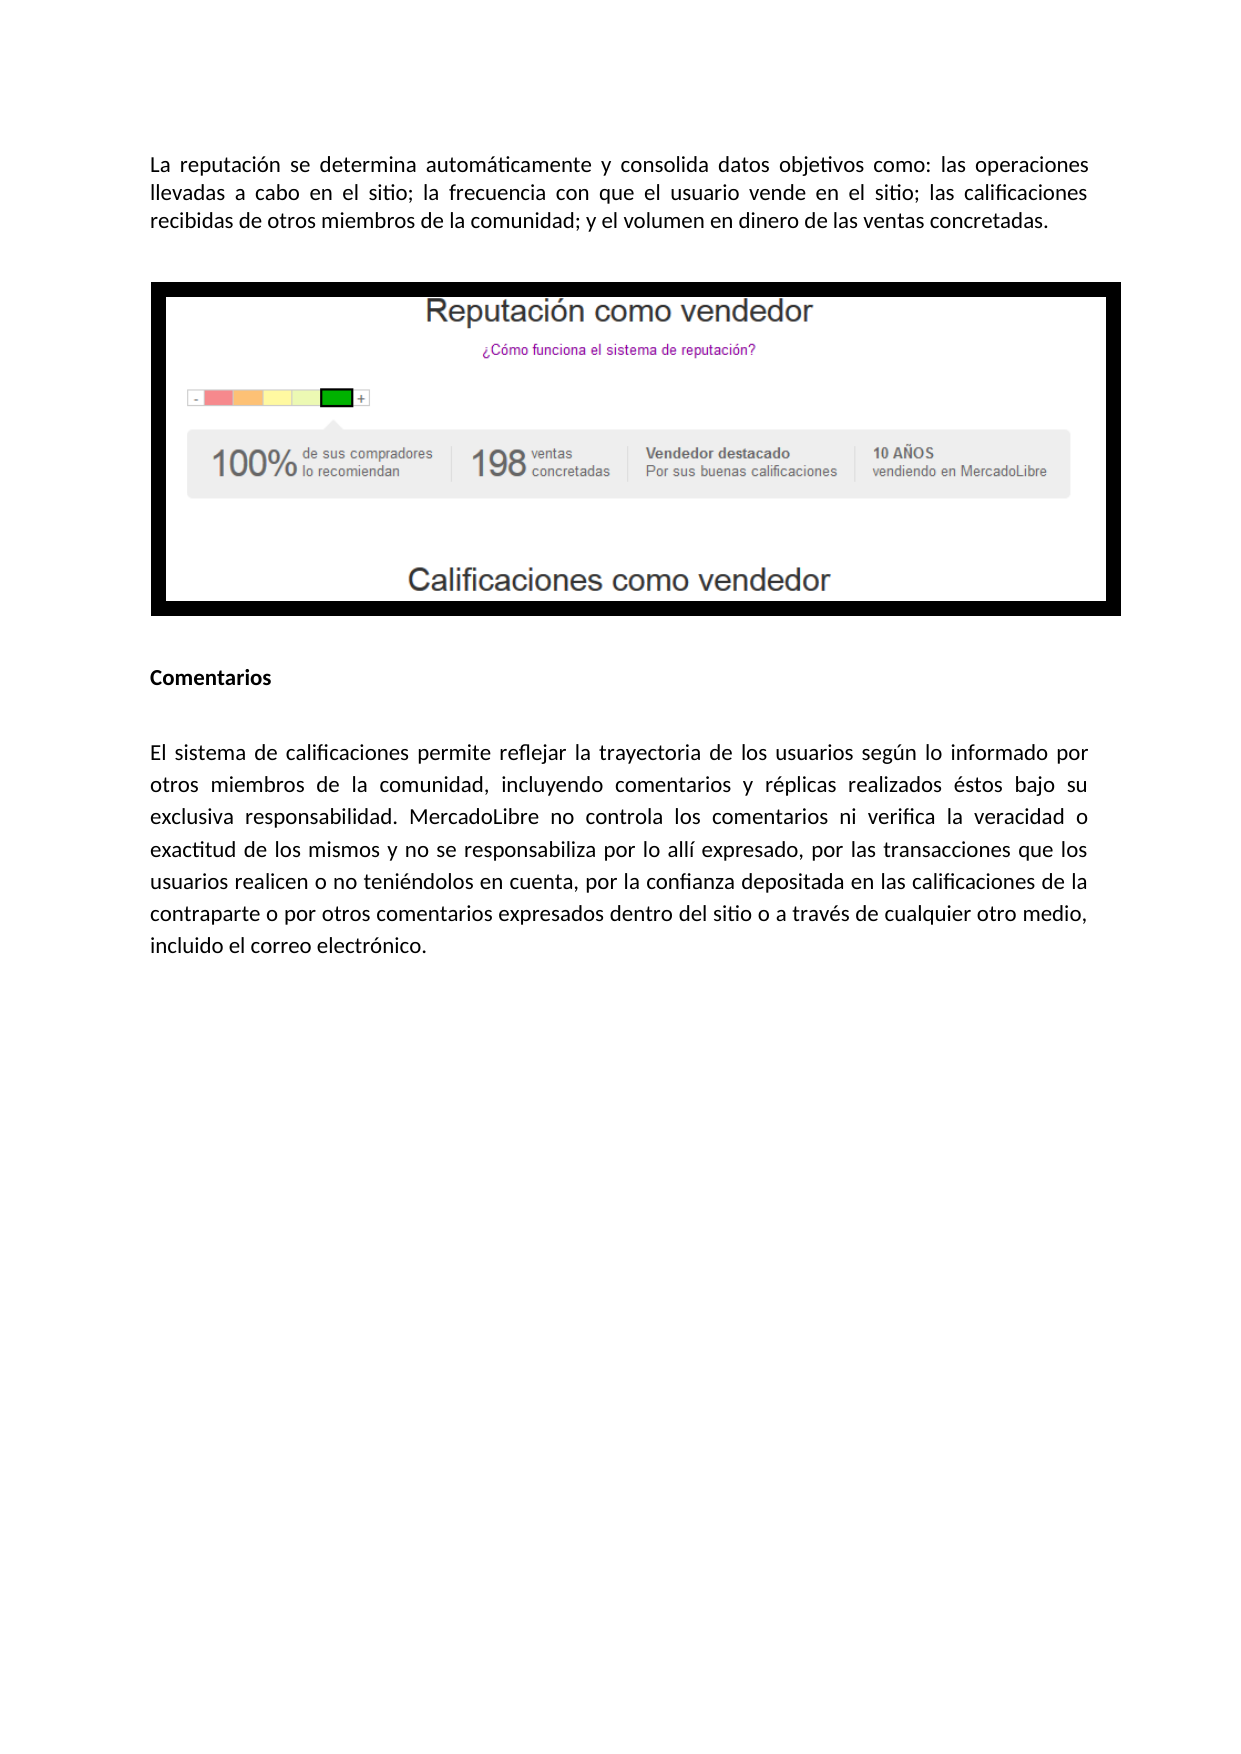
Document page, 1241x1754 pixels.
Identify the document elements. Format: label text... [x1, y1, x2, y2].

text Comentarios [150, 663, 1090, 691]
text El sistema de calificaciones permite reflejar la trayectoria de los usuarios según lo informado por otros miembros de la comunidad, incluyendo comentarios y réplicas realizados éstos bajo su exclusiva responsabilidad. MercadoLibre no controla los comentarios ni verifica la veracidad o exactitud de los mismos y no se responsabiliza por lo allí expresado, por las transacciones que los usuarios realicen o no teniéndolos en cuenta, por la confianza depositada en las calificaciones de la contraparte o por otros comentarios expresados dentro del sitio o a través de cualquier otro medio, incluido el correo electrónico. [150, 738, 1090, 959]
picture [166, 297, 1106, 601]
text La reputación se determina automáticamente y consolida datos objetivos como: las operaciones llevadas a cabo en el sitio; la frecuencia con que el usuario vende en el sitio; las calificaciones recibidas de otros miembros de la comunidad; y el volumen en dinero de las ventas concretadas. [150, 150, 1090, 234]
